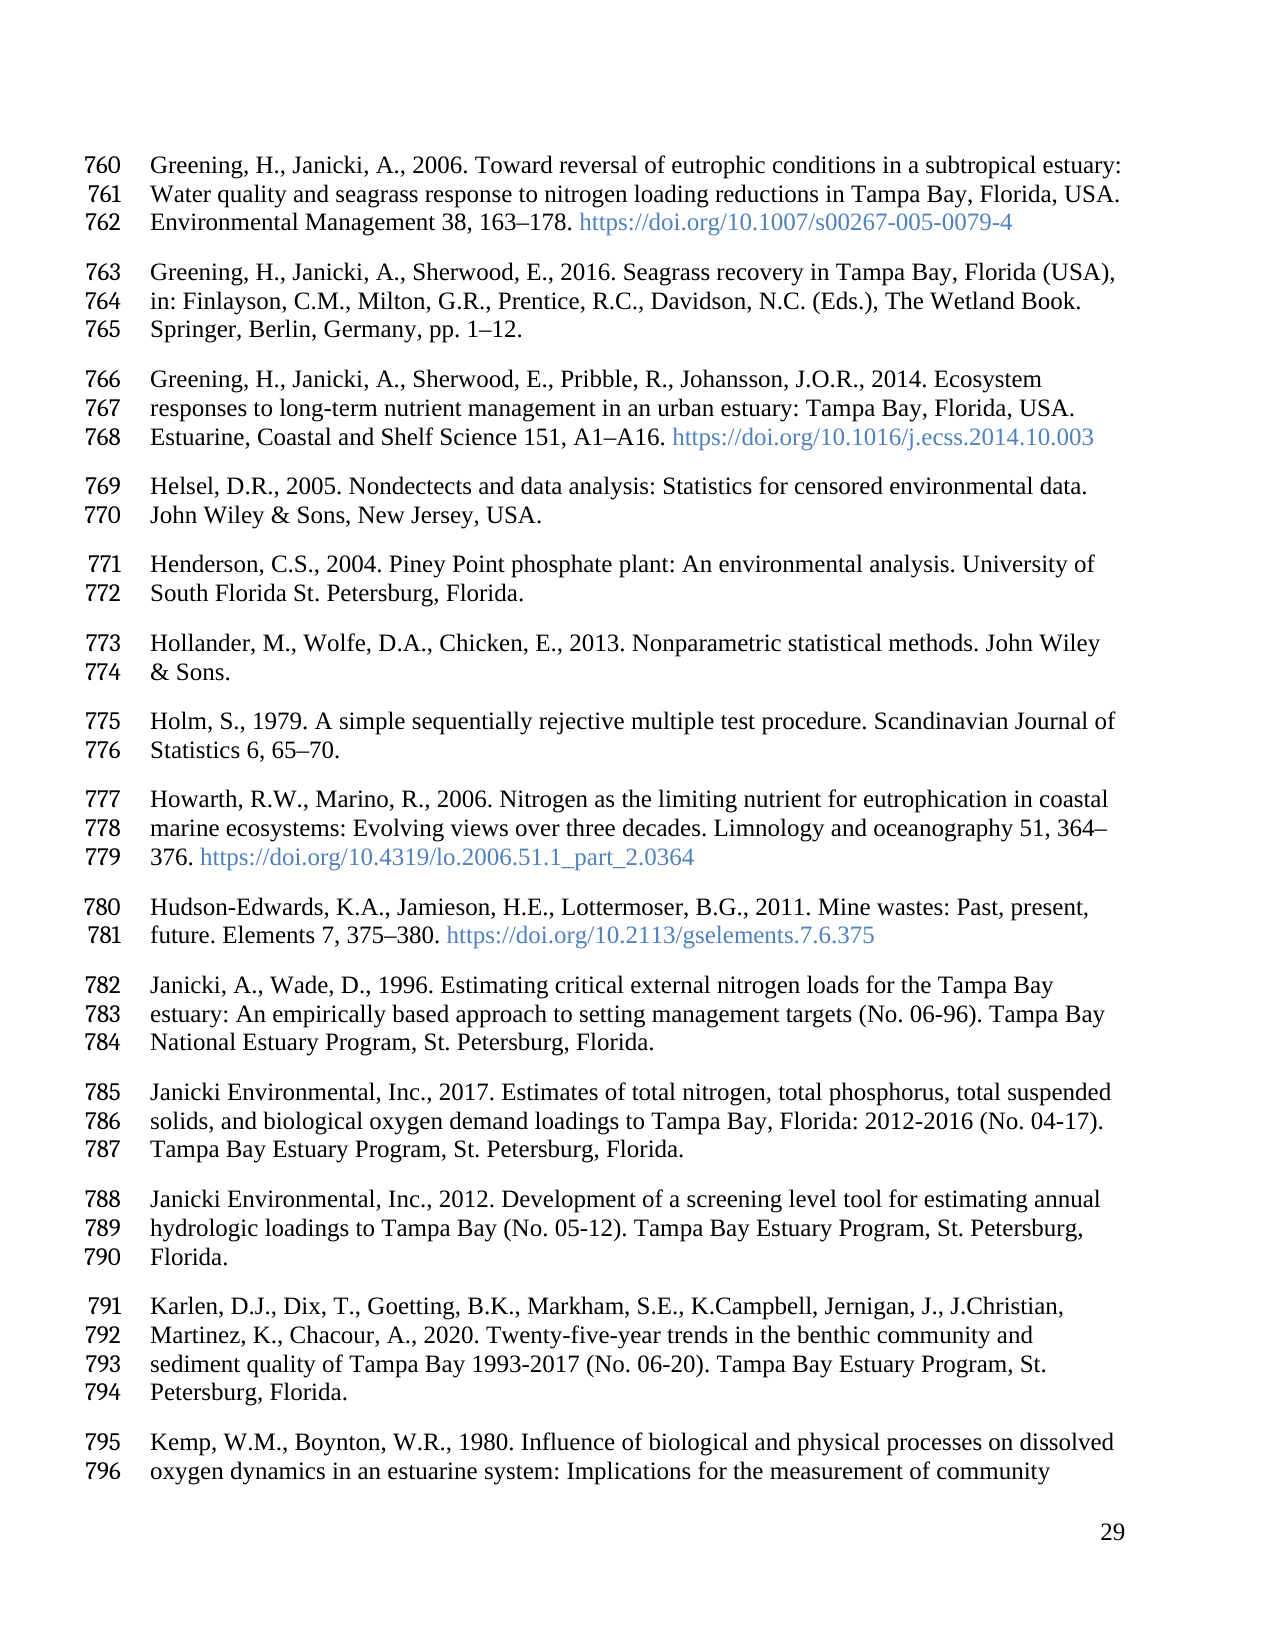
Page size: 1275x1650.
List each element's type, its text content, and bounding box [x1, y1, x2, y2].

text Janicki Environmental, Inc., 2017. Estimates of total nitrogen, total phosphorus, total suspended solids, and biological oxygen demand loadings to Tampa Bay, Florida: 2012-2016 (No. 04-17). Tampa Bay Estuary Program, St. Petersburg, Florida. [150, 1077, 1125, 1163]
text Hollander, M., Wolfe, D.A., Chicken, E., 2013. Nonparametric statistical methods. John Wiley & Sons. [150, 628, 1125, 685]
text Janicki, A., Wade, D., 1996. Estimating critical external nitrogen loads for the Tampa Bay estuary: An empirically based approach to setting management targets (No. 06-96). Tampa Bay National Estuary Program, St. Petersburg, Florida. [150, 970, 1125, 1056]
text Henderson, C.S., 2004. Piney Point phosphate plant: An environmental analysis. University of South Florida St. Petersburg, Florida. [150, 549, 1125, 607]
text Greening, H., Janicki, A., 2006. Toward reversal of eutrophic conditions in a subtropical estuary: Water quality and seagrass response to nitrogen loading reductions in Tampa Bay, Florida, USA. Environmental Management 38, 163–178. https://doi.org/10.1007/s00267-005-0079-4 [150, 150, 1125, 236]
text Greening, H., Janicki, A., Sherwood, E., 2016. Seagrass recovery in Tampa Bay, Florida (USA), in: Finlayson, C.M., Milton, G.R., Prentice, R.C., Davidson, N.C. (Eds.), The Wetland Book. Springer, Berlin, Germany, pp. 1–12. [150, 257, 1125, 343]
text Holm, S., 1979. A simple sequentially rejective multiple test procedure. Scandinavian Journal of Statistics 6, 65–70. [150, 706, 1125, 764]
text Howarth, R.W., Marino, R., 2006. Nitrogen as the limiting nutrient for eutrophication in coastal marine ecosystems: Evolving views over three decades. Limnology and oceanography 51, 364–376. https://doi.org/10.4319/lo.2006.51.1_part_2.0364 [150, 784, 1125, 871]
text Hudson-Edwards, K.A., Jamieson, H.E., Lottermoser, B.G., 2011. Mine wastes: Past, present, future. Elements 7, 375–380. https://doi.org/10.2113/gselements.7.6.375 [150, 892, 1125, 949]
text Helsel, D.R., 2005. Nondectects and data analysis: Statistics for censored environmental data. John Wiley & Sons, New Jersey, USA. [150, 471, 1125, 529]
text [150, 1427, 1125, 1484]
text Janicki Environmental, Inc., 2012. Development of a screening level tool for estimating annual hydrologic loadings to Tampa Bay (No. 05-12). Tampa Bay Estuary Program, St. Petersburg, Florida. [150, 1184, 1125, 1270]
text Greening, H., Janicki, A., Sherwood, E., Pribble, R., Johansson, J.O.R., 2014. Ecosystem responses to long-term nutrient management in an urban estuary: Tampa Bay, Florida, USA. Estuarine, Coastal and Shelf Science 151, A1–A16. https://doi.org/10.1016/j.ecss.2014.10.003 [150, 364, 1125, 450]
text Karlen, D.J., Dix, T., Goetting, B.K., Markham, S.E., K.Campbell, Jernigan, J., J.Christian, Martinez, K., Chacour, A., 2020. Twenty-five-year trends in the benthic community and sediment quality of Tampa Bay 1993-2017 (No. 06-20). Tampa Bay Estuary Program, St. Petersburg, Florida. [150, 1291, 1125, 1406]
